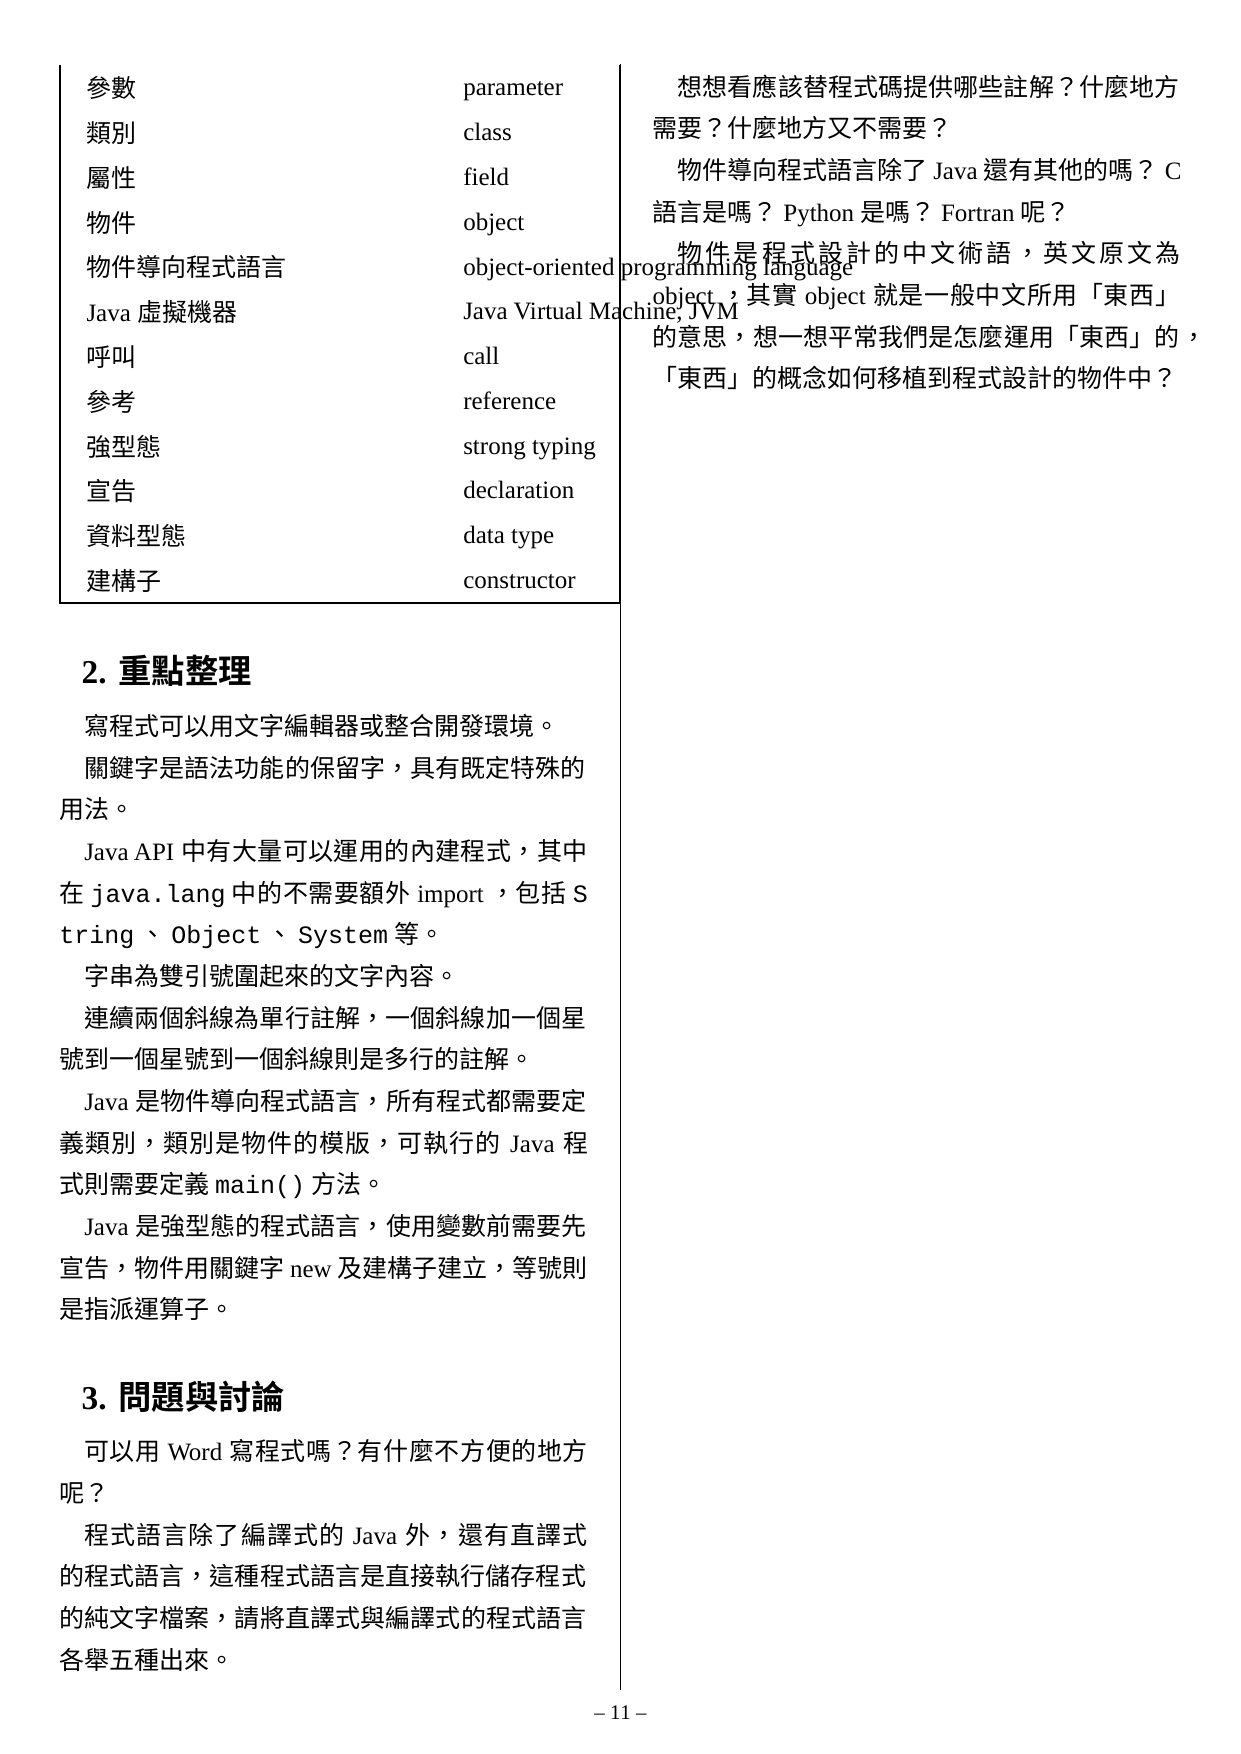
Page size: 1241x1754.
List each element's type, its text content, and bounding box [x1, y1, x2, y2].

subtitle 重點整理 [106, 645, 588, 693]
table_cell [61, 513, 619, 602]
text 物件是程式設計的中文術語，英文原文為 object ，其實 object 就是一般中文所用「東西」的意思，想一想平常我們是怎麼運用「東西」的，「東西」的概念如何移植到程式設計的物件中？ [652, 231, 1181, 398]
text 想想看應該替程式碼提供哪些註解？什麼地方需要？什麼地方又不需要？ [652, 64, 1181, 148]
text Java API 中有大量可以運用的內建程式，其中在 java.lang 中的不需要額外 import ，包括 String 、 Object 、 System 等。 [59, 829, 588, 954]
text Java 是強型態的程式語言，使用變數前需要先宣告，物件用關鍵字 new 及建構子建立，等號則是指派運算子。 [59, 1204, 588, 1329]
text 關鍵字是語法功能的保留字，具有既定特殊的用法。 [59, 746, 588, 829]
text 物件導向程式語言除了 Java 還有其他的嗎？ C 語言是嗎？ Python 是嗎？ Fortran 呢？ [652, 148, 1181, 231]
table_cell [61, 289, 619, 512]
text Java 是物件導向程式語言，所有程式都需要定義類別，類別是物件的模版，可執行的 Java 程式則需要定義 main() 方法。 [59, 1079, 588, 1204]
text 程式語言除了編譯式的 Java 外，還有直譯式的程式語言，這種程式語言是直接執行儲存程式的純文字檔案，請將直譯式與編譯式的程式語言各舉五種出來。 [59, 1512, 588, 1679]
text 連續兩個斜線為單行註解，一個斜線加一個星號到一個星號到一個斜線則是多行的註解。 [59, 996, 588, 1079]
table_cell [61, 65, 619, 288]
subtitle 問題與討論 [106, 1371, 588, 1419]
text 寫程式可以用文字編輯器或整合開發環境。 [59, 704, 588, 746]
text 字串為雙引號圍起來的文字內容。 [59, 954, 588, 996]
text 可以用 Word 寫程式嗎？有什麼不方便的地方呢？ [59, 1429, 588, 1512]
